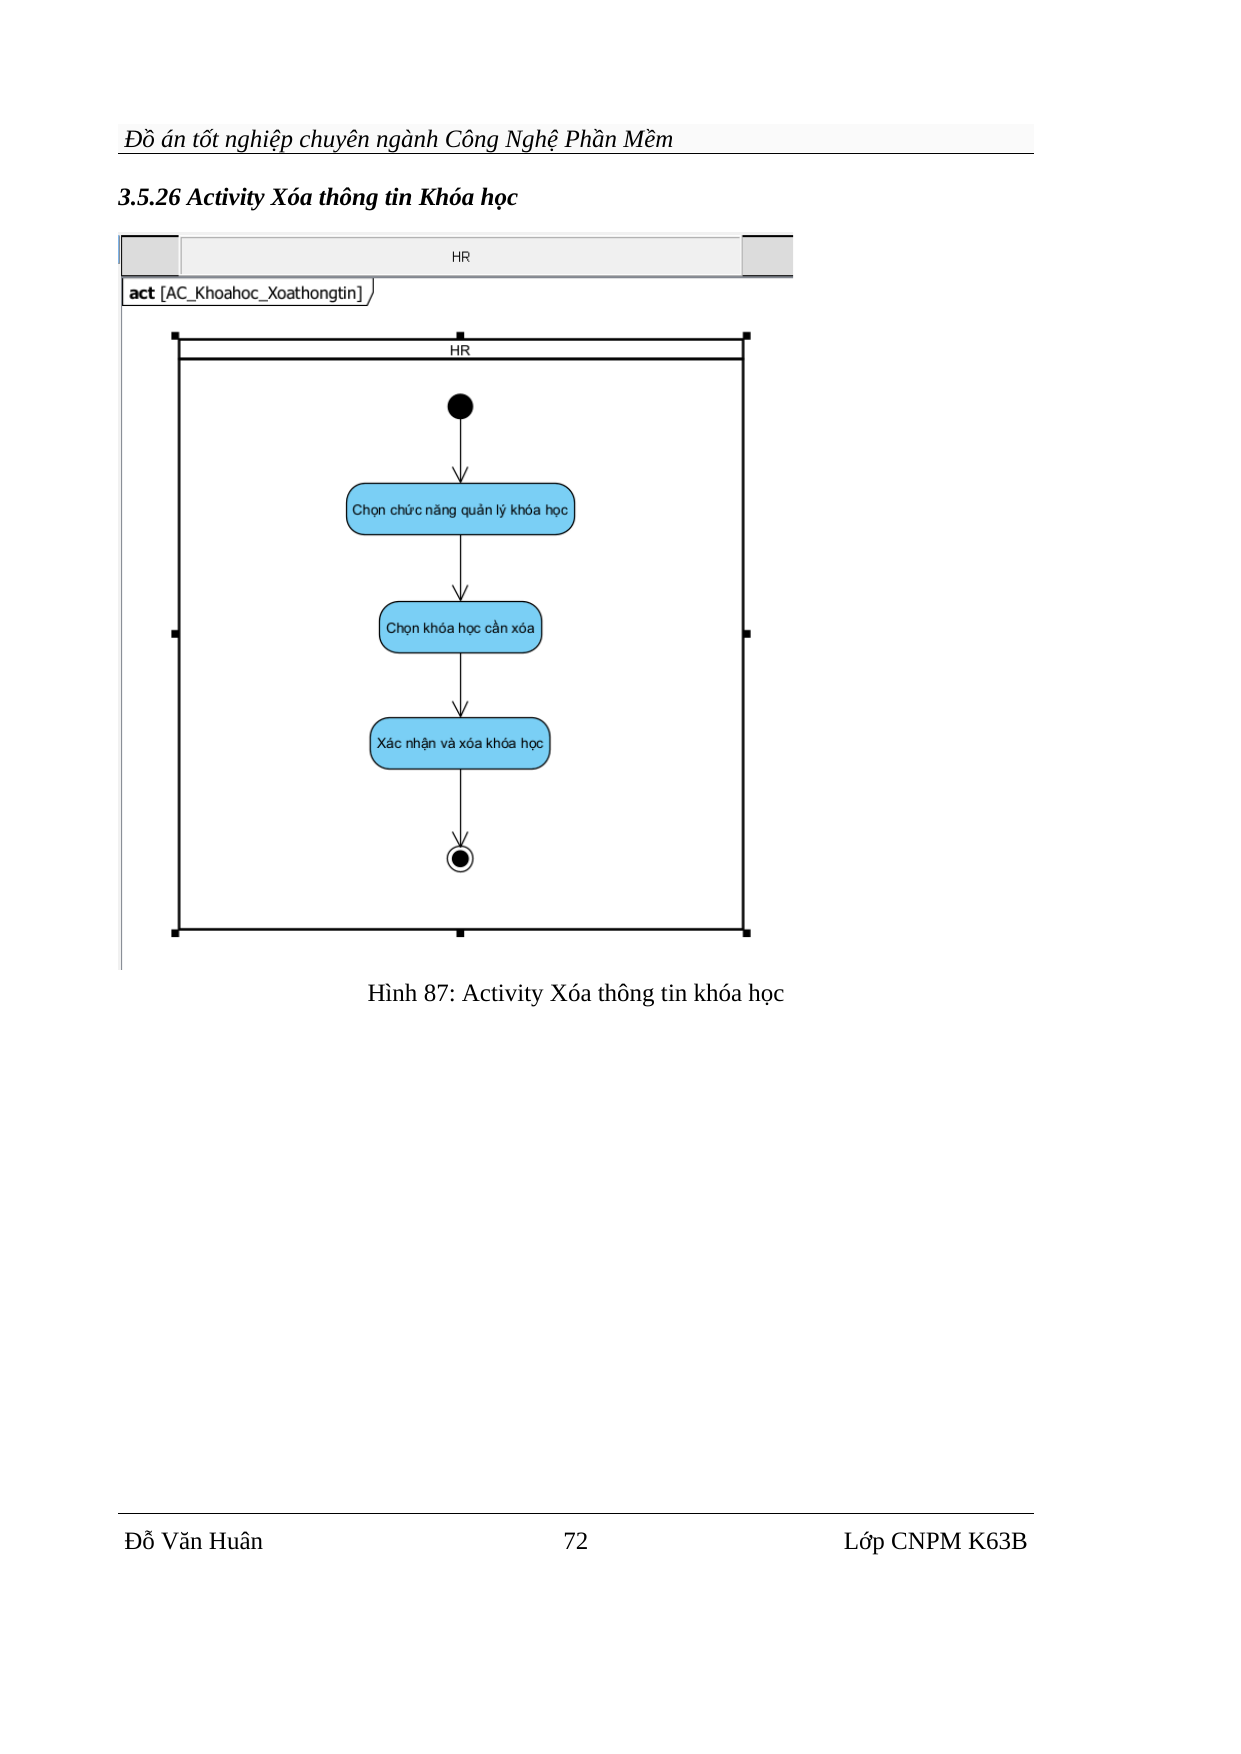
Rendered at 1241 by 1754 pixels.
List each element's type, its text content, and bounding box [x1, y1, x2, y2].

subtitle Activity Xóa thông tin Khóa học [118, 182, 1033, 211]
text Hình 87: Activity Xóa thông tin khóa học [118, 978, 1033, 1007]
picture [118, 232, 794, 970]
